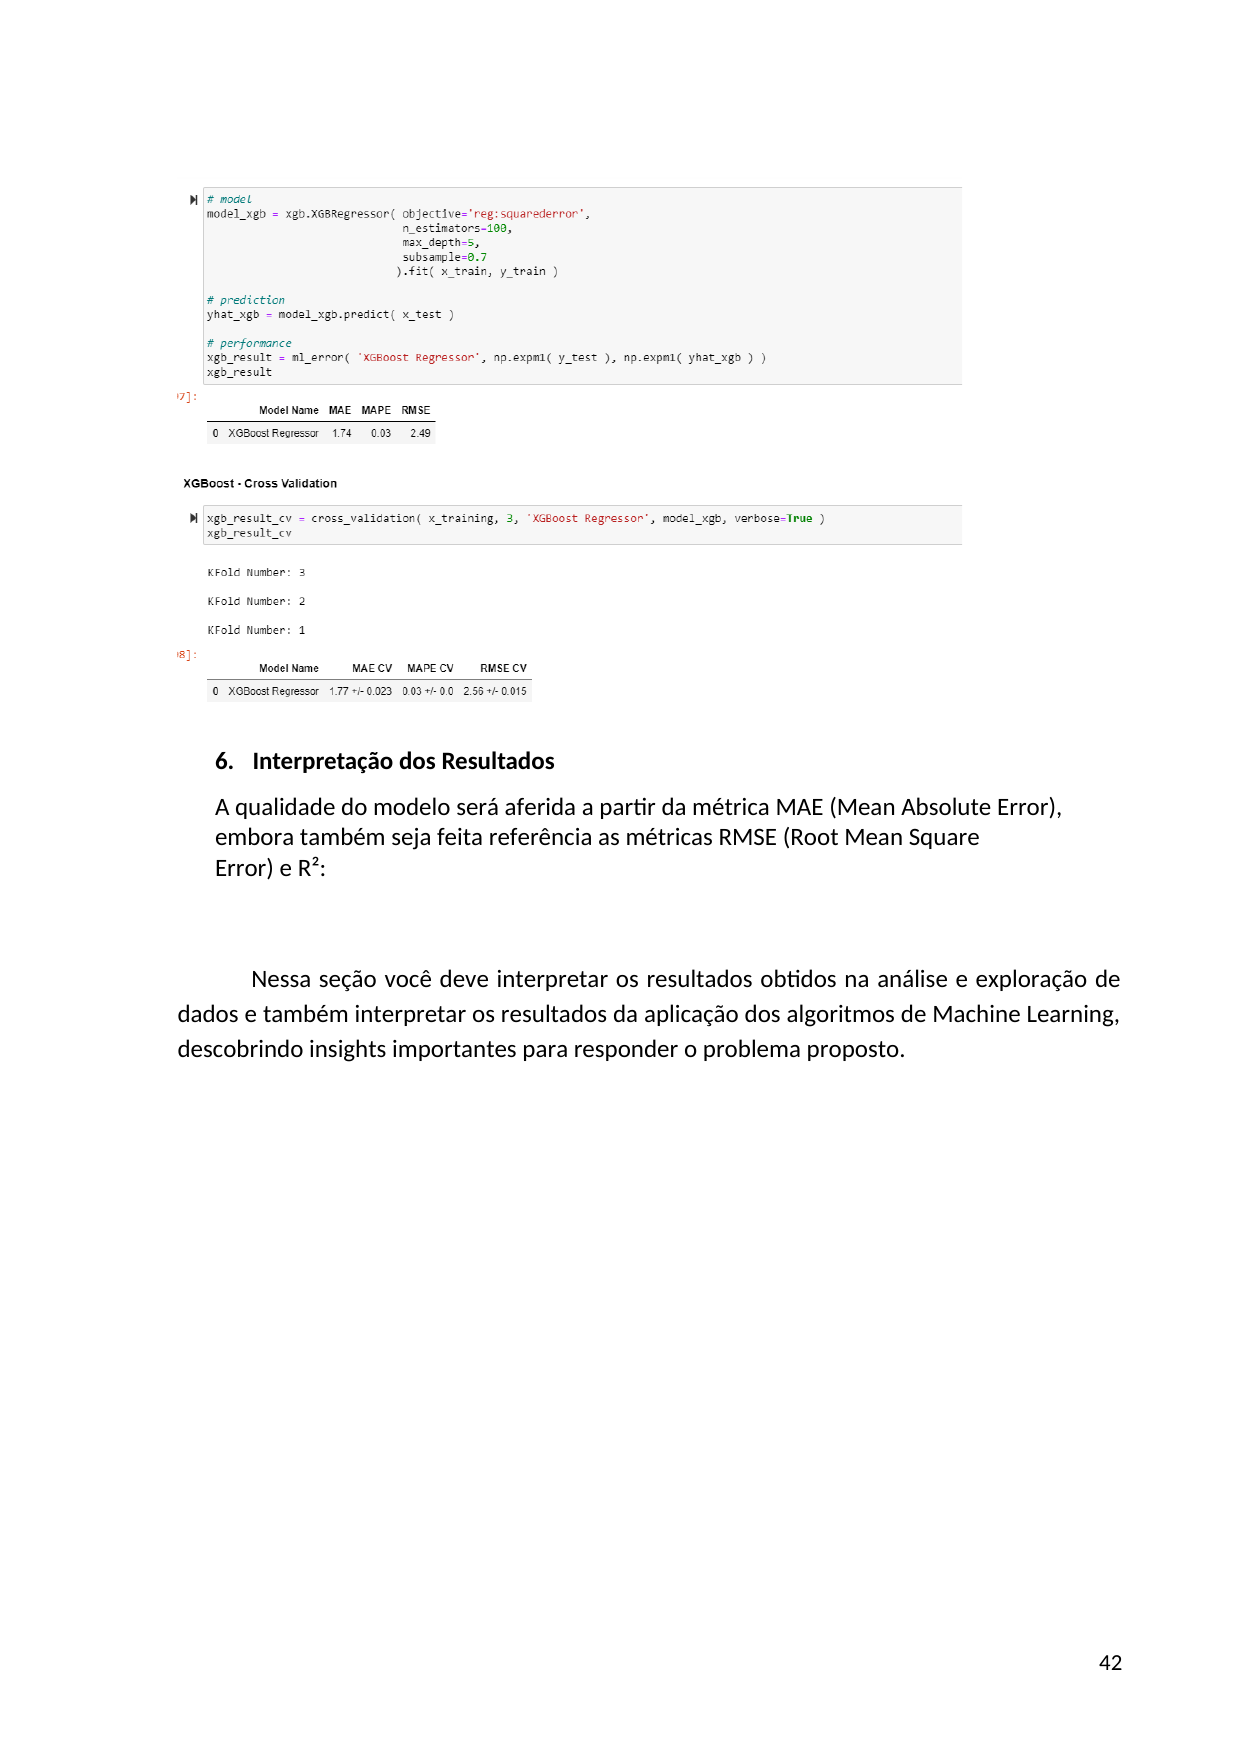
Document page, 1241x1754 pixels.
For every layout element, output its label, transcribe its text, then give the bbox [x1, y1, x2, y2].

picture [177, 177, 963, 721]
text Error) e R²: [215, 852, 1122, 882]
text Nessa seção você deve interpretar os resultados obtidos na análise e exploração de dados e também interpretar os resultados da aplicação dos algoritmos de Machine Learning, descobrindo insights importantes para responder o problema proposto. [177, 964, 1122, 1064]
text A qualidade do modelo será aferida a partir da métrica MAE (Mean Absolute Error), embora também seja feita referência as métricas RMSE (Root Mean Square [215, 791, 1122, 852]
subtitle Interpretação dos Resultados [215, 745, 1122, 776]
